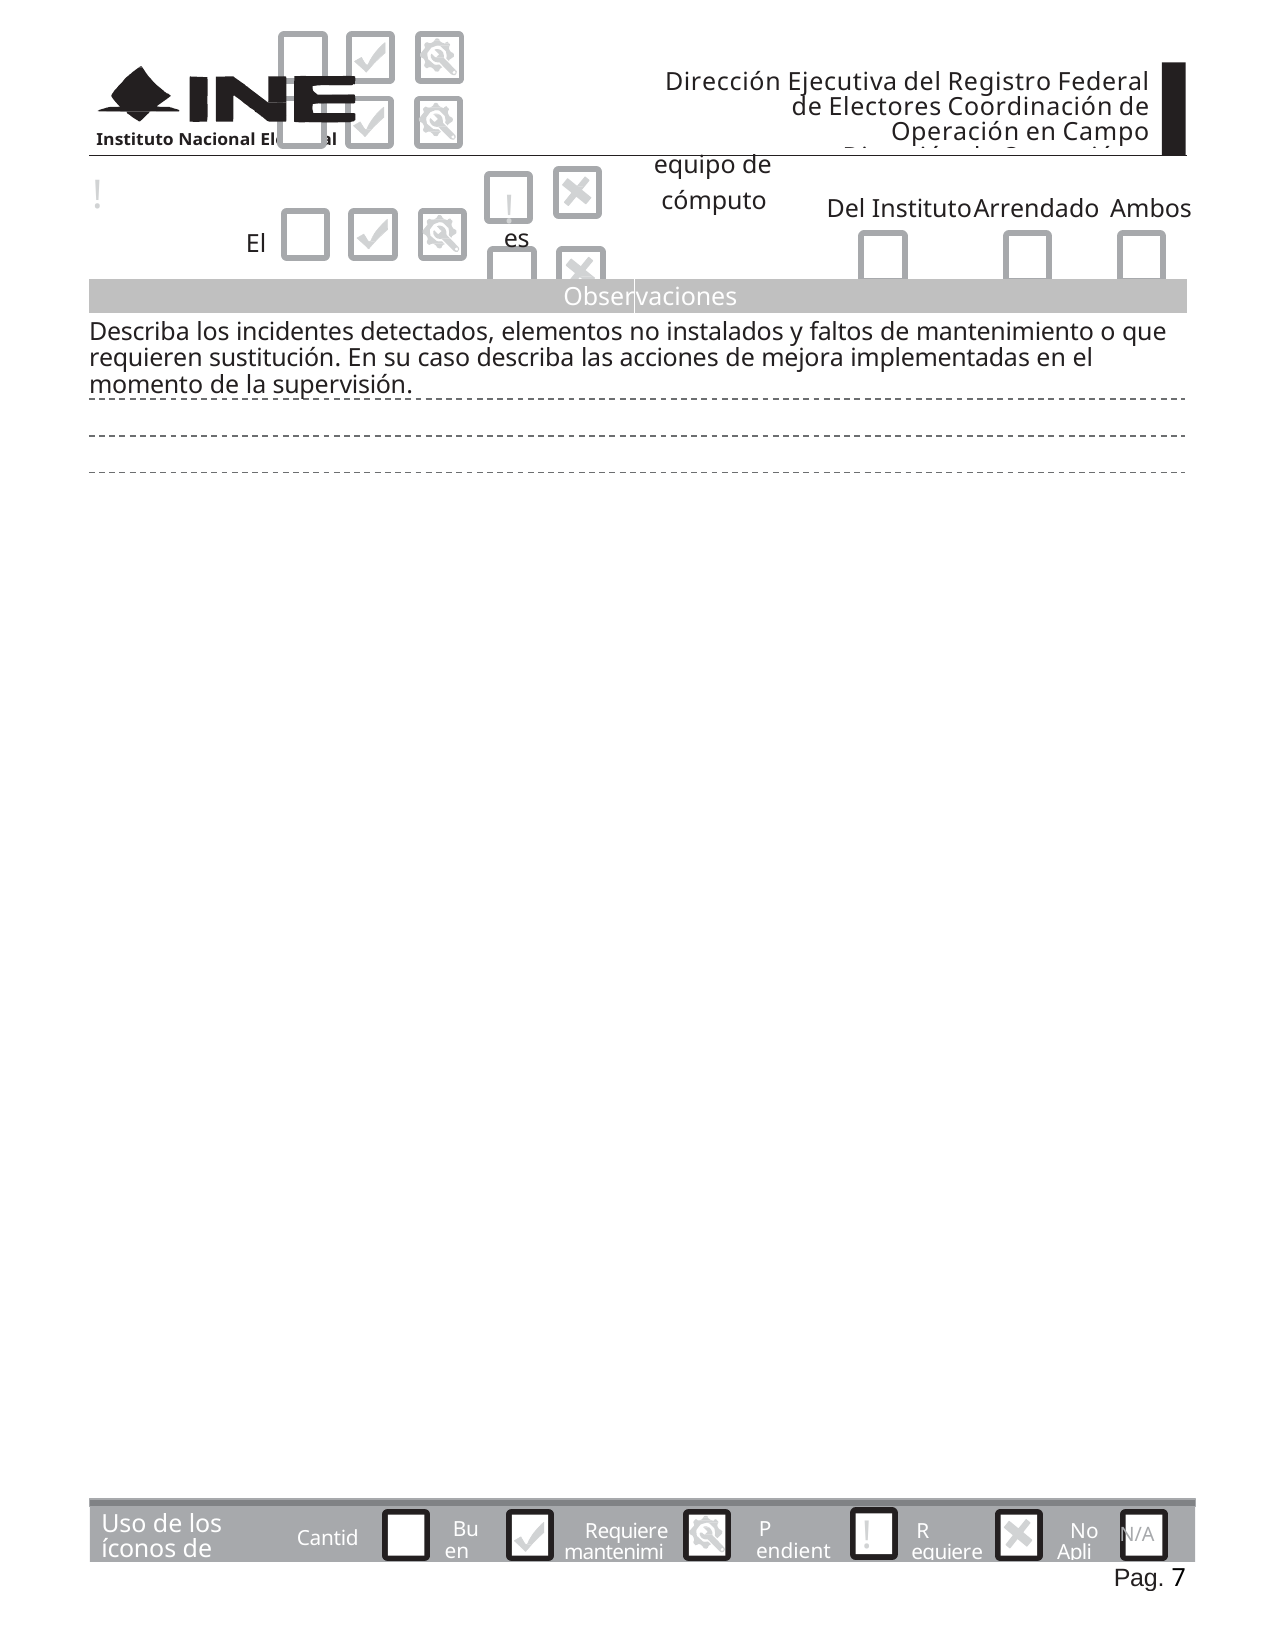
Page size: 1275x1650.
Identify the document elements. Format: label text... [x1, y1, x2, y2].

text El equipo de [654, 154, 779, 178]
text ! cómputo es [503, 178, 779, 256]
text Observaciones [89, 278, 1202, 313]
text Describa los incidentes detectados, elementos no instalados y faltos de mantenimiento o que requieren sustitución. En su caso describa las acciones de mejora implementadas en el momento de la supervisión. [89, 319, 1202, 401]
subtitle ! [92, 167, 275, 221]
text Del Instituto Arrendado Ambos [826, 190, 1202, 224]
